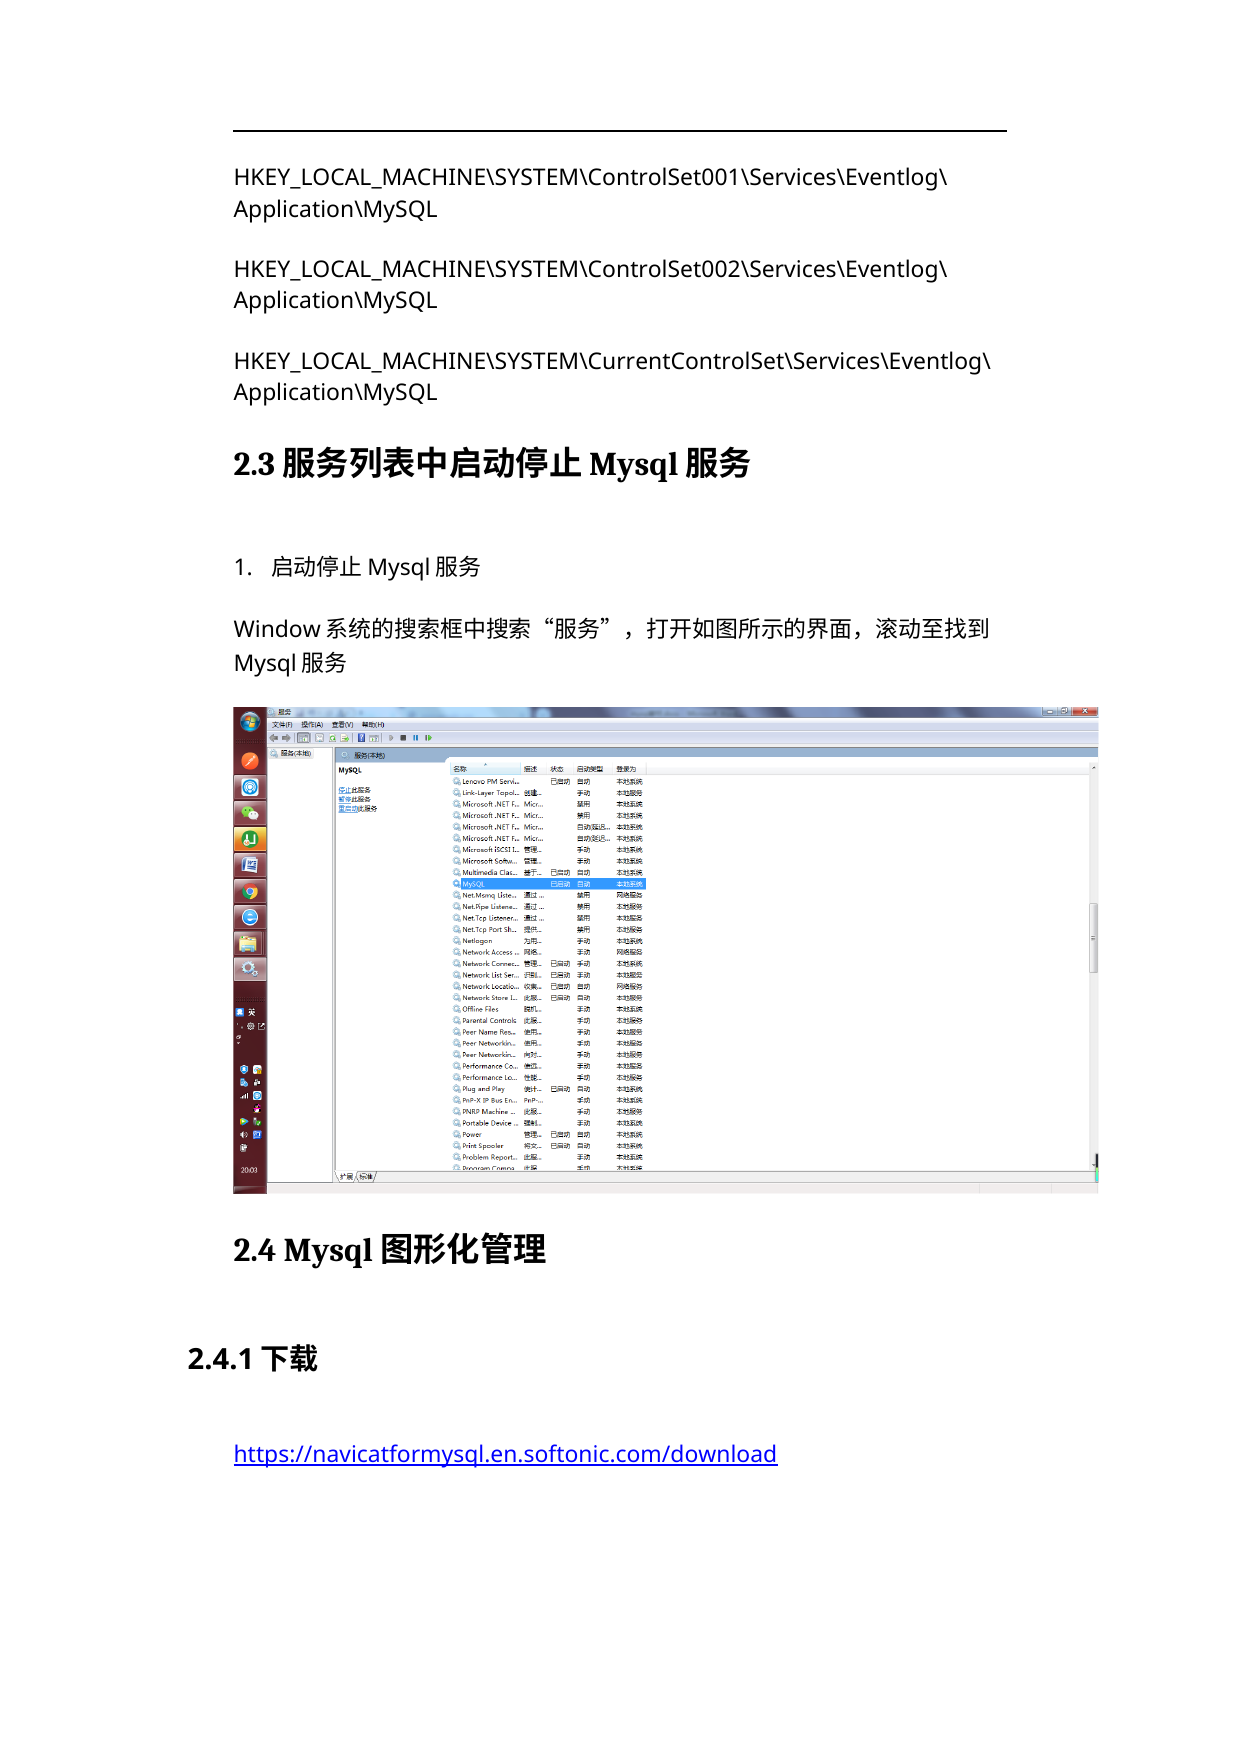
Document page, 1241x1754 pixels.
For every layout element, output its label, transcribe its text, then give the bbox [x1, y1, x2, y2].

picture [233, 707, 1099, 1194]
subtitle 2.3 服务列表中启动停止Mysql服务 [233, 436, 1007, 484]
text HKEY_LOCAL_MACHINE\SYSTEM\ControlSet001\Services\Eventlog\Application\MySQL [233, 161, 1007, 224]
list 启动停止Mysql服务 [233, 549, 1007, 582]
list Window系统的搜索框中搜索“服务”，打开如图所示的界面，滚动至找到Mysql服务 [233, 611, 1007, 678]
text https://navicatformysql.en.softonic.com/download [233, 1438, 1007, 1469]
text HKEY_LOCAL_MACHINE\SYSTEM\CurrentControlSet\Services\Eventlog\Application\MySQL [233, 344, 1007, 407]
subtitle 2.4.1下载 [187, 1335, 1007, 1378]
text HKEY_LOCAL_MACHINE\SYSTEM\ControlSet002\Services\Eventlog\Application\MySQL [233, 253, 1007, 315]
subtitle 2.4 Mysql图形化管理 [233, 1223, 1007, 1271]
